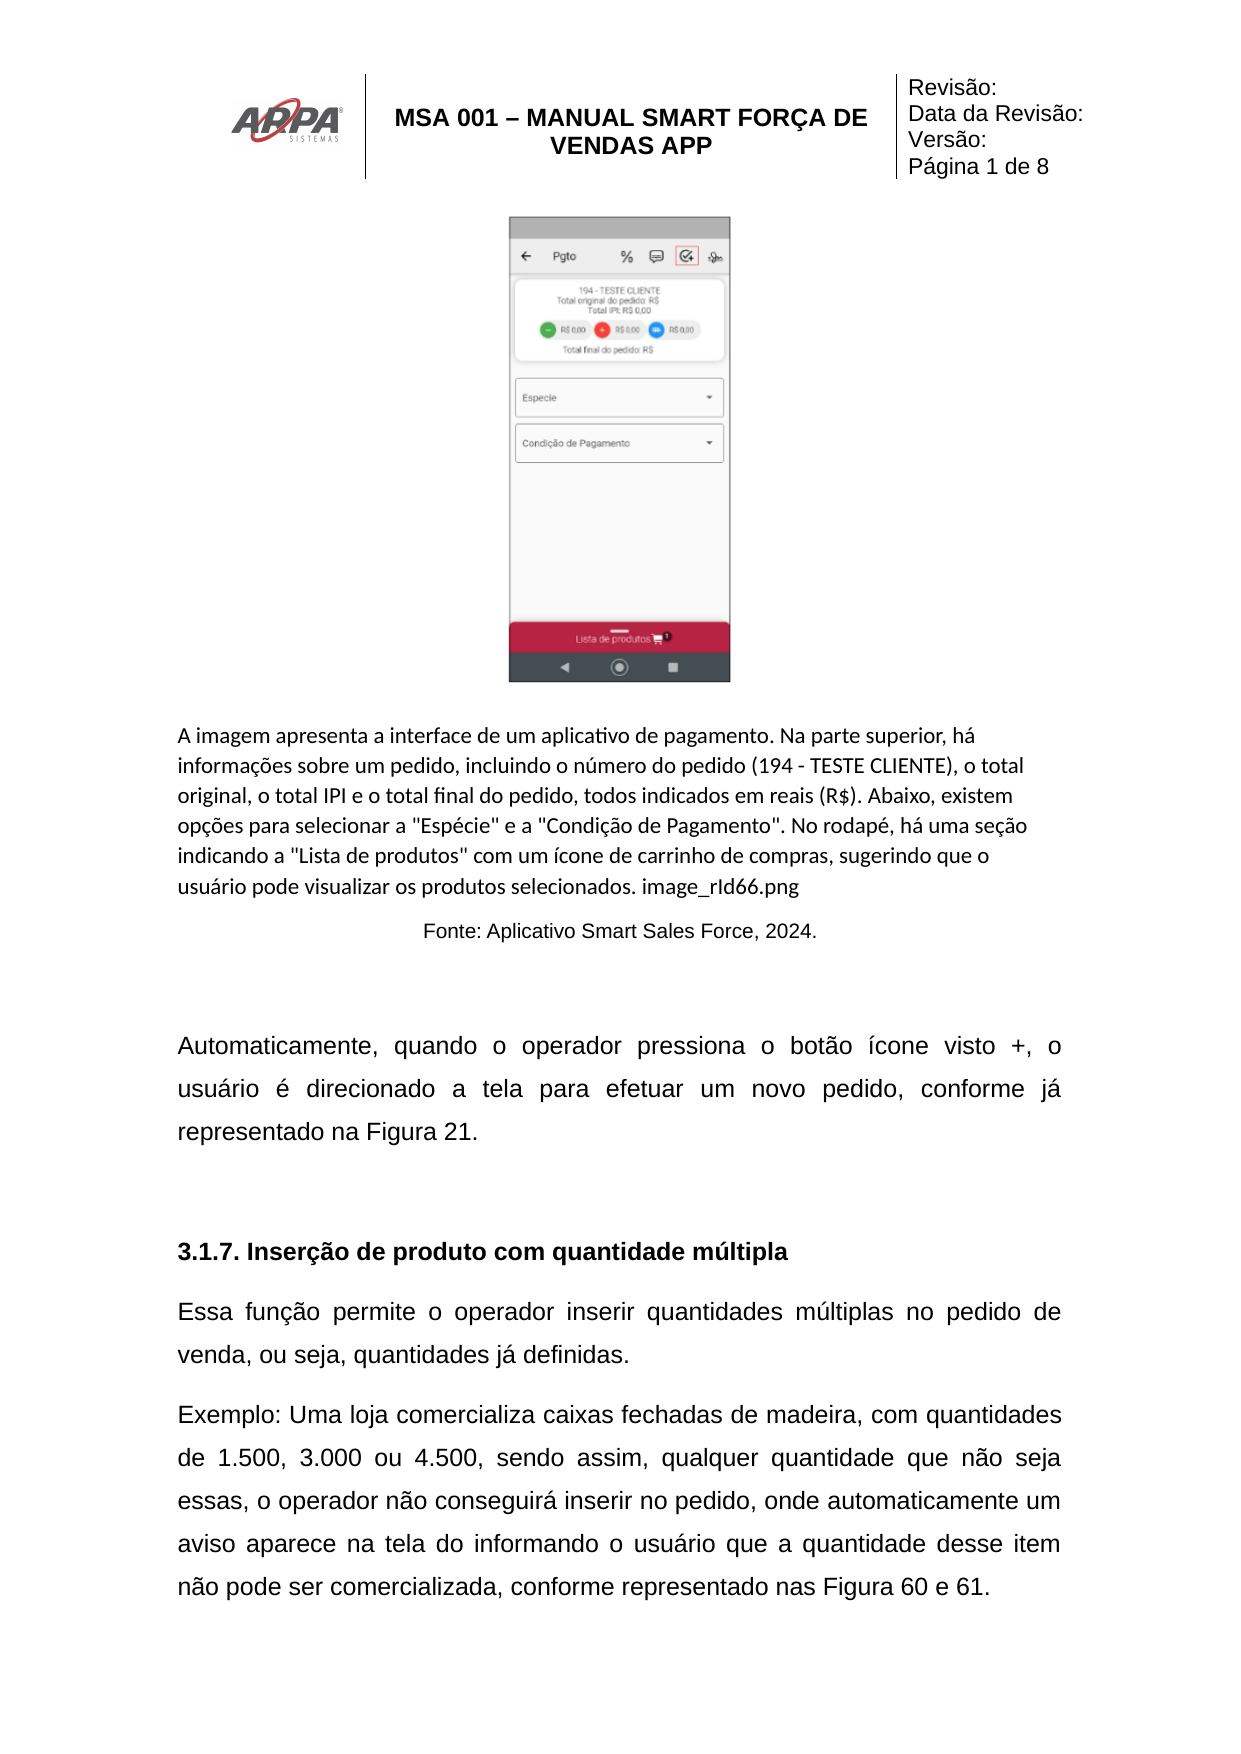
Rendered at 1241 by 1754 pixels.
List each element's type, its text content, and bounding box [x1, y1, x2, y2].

picture [231, 98, 343, 147]
picture [500, 207, 740, 691]
text A imagem apresenta a interface de um aplicativo de pagamento. Na parte superior, há informações sobre um pedido, incluindo o número do pedido (194 - TESTE CLIENTE), o total original, o total IPI e o total final do pedido, todos indicados em reais (R$). Abaixo, existem opções para selecionar a "Espécie" e a "Condição de Pagamento". No rodapé, há uma seção indicando a "Lista de produtos" com um ícone de carrinho de compras, sugerindo que o usuário pode visualizar os produtos selecionados. image_rId66.png [177, 721, 1063, 900]
text Exemplo: Uma loja comercializa caixas fechadas de madeira, com quantidades de 1.500, 3.000 ou 4.500, sendo assim, qualquer quantidade que não seja essas, o operador não conseguirá inserir no pedido, onde automaticamente um aviso aparece na tela do informando o usuário que a quantidade desse item não pode ser comercializada, conforme representado nas Figura 60 e 61. [177, 1400, 1063, 1601]
text Automaticamente, quando o operador pressiona o botão ícone visto +, o usuário é direcionado a tela para efetuar um novo pedido, conforme já representado na Figura 21. [177, 1031, 1063, 1146]
text Essa função permite o operador inserir quantidades múltiplas no pedido de venda, ou seja, quantidades já definidas. [177, 1297, 1063, 1369]
text 3.1.7. Inserção de produto com quantidade múltipla [177, 1237, 1063, 1266]
text Fonte: Aplicativo Smart Sales Force, 2024. [177, 919, 1063, 943]
